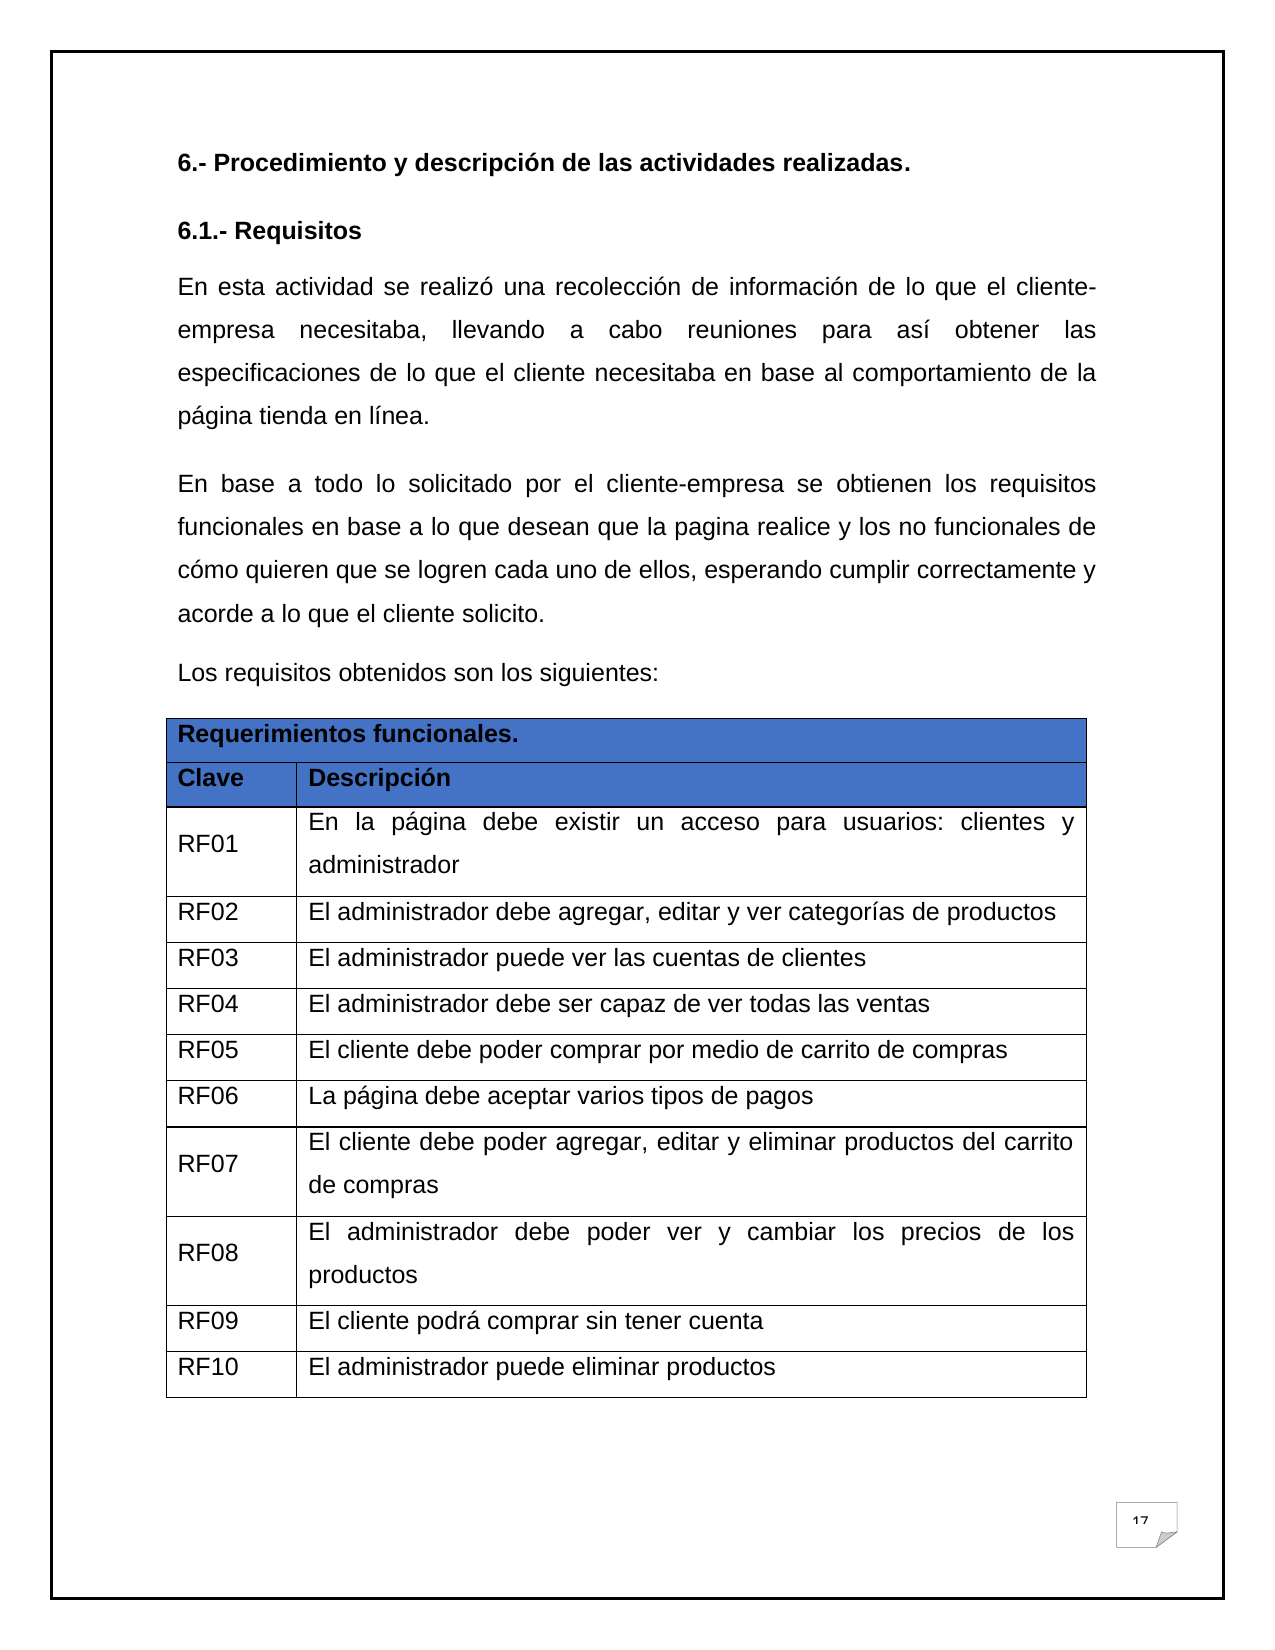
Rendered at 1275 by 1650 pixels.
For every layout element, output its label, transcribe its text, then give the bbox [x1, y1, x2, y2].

table_cell El administrador puede ver las cuentas de clientes [297, 943, 1086, 988]
subtitle 6.- Procedimiento y descripción de las actividades realizadas. [177, 148, 1098, 176]
table_header Requerimientos funcionales. [167, 719, 1086, 762]
table_cell El administrador puede eliminar productos [297, 1352, 1086, 1397]
table_cell El administrador debe poder ver y cambiar los precios de los productos [297, 1217, 1086, 1305]
table_cell El administrador debe ser capaz de ver todas las ventas [297, 989, 1086, 1034]
table_cell RF06 [167, 1081, 296, 1126]
table_cell El cliente podrá comprar sin tener cuenta [297, 1306, 1086, 1351]
text En base a todo lo solicitado por el cliente-empresa se obtienen los requisitos funcionales en base a lo que desean que la pagina realice y los no funcionales de cómo quieren que se logren cada uno de ellos, esperando cumplir correctamente y acorde a lo que el cliente solicito. [177, 469, 1098, 627]
table_cell RF02 [167, 897, 296, 942]
table_cell RF09 [167, 1306, 296, 1351]
table_cell La página debe aceptar varios tipos de pagos [297, 1081, 1086, 1126]
table_cell El cliente debe poder comprar por medio de carrito de compras [297, 1035, 1086, 1080]
table_cell El cliente debe poder agregar, editar y eliminar productos del carrito de compras [297, 1128, 1086, 1216]
subtitle 6.1.- Requisitos [177, 216, 1098, 244]
table_cell RF03 [167, 943, 296, 988]
table_cell RF01 [167, 808, 296, 896]
table_cell Descripción [297, 763, 1086, 806]
table_cell RF04 [167, 989, 296, 1034]
table_cell El administrador debe agregar, editar y ver categorías de productos [297, 897, 1086, 942]
table_cell Clave [167, 763, 296, 806]
table_cell RF10 [167, 1352, 296, 1397]
text En esta actividad se realizó una recolección de información de lo que el cliente-empresa necesitaba, llevando a cabo reuniones para así obtener las especificaciones de lo que el cliente necesitaba en base al comportamiento de la página tienda en línea. [177, 272, 1098, 430]
table_cell RF07 [167, 1128, 296, 1216]
table_cell En la página debe existir un acceso para usuarios: clientes y administrador [297, 808, 1086, 896]
table_cell RF05 [167, 1035, 296, 1080]
table_cell RF08 [167, 1217, 296, 1305]
text Los requisitos obtenidos son los siguientes: [177, 658, 1098, 687]
